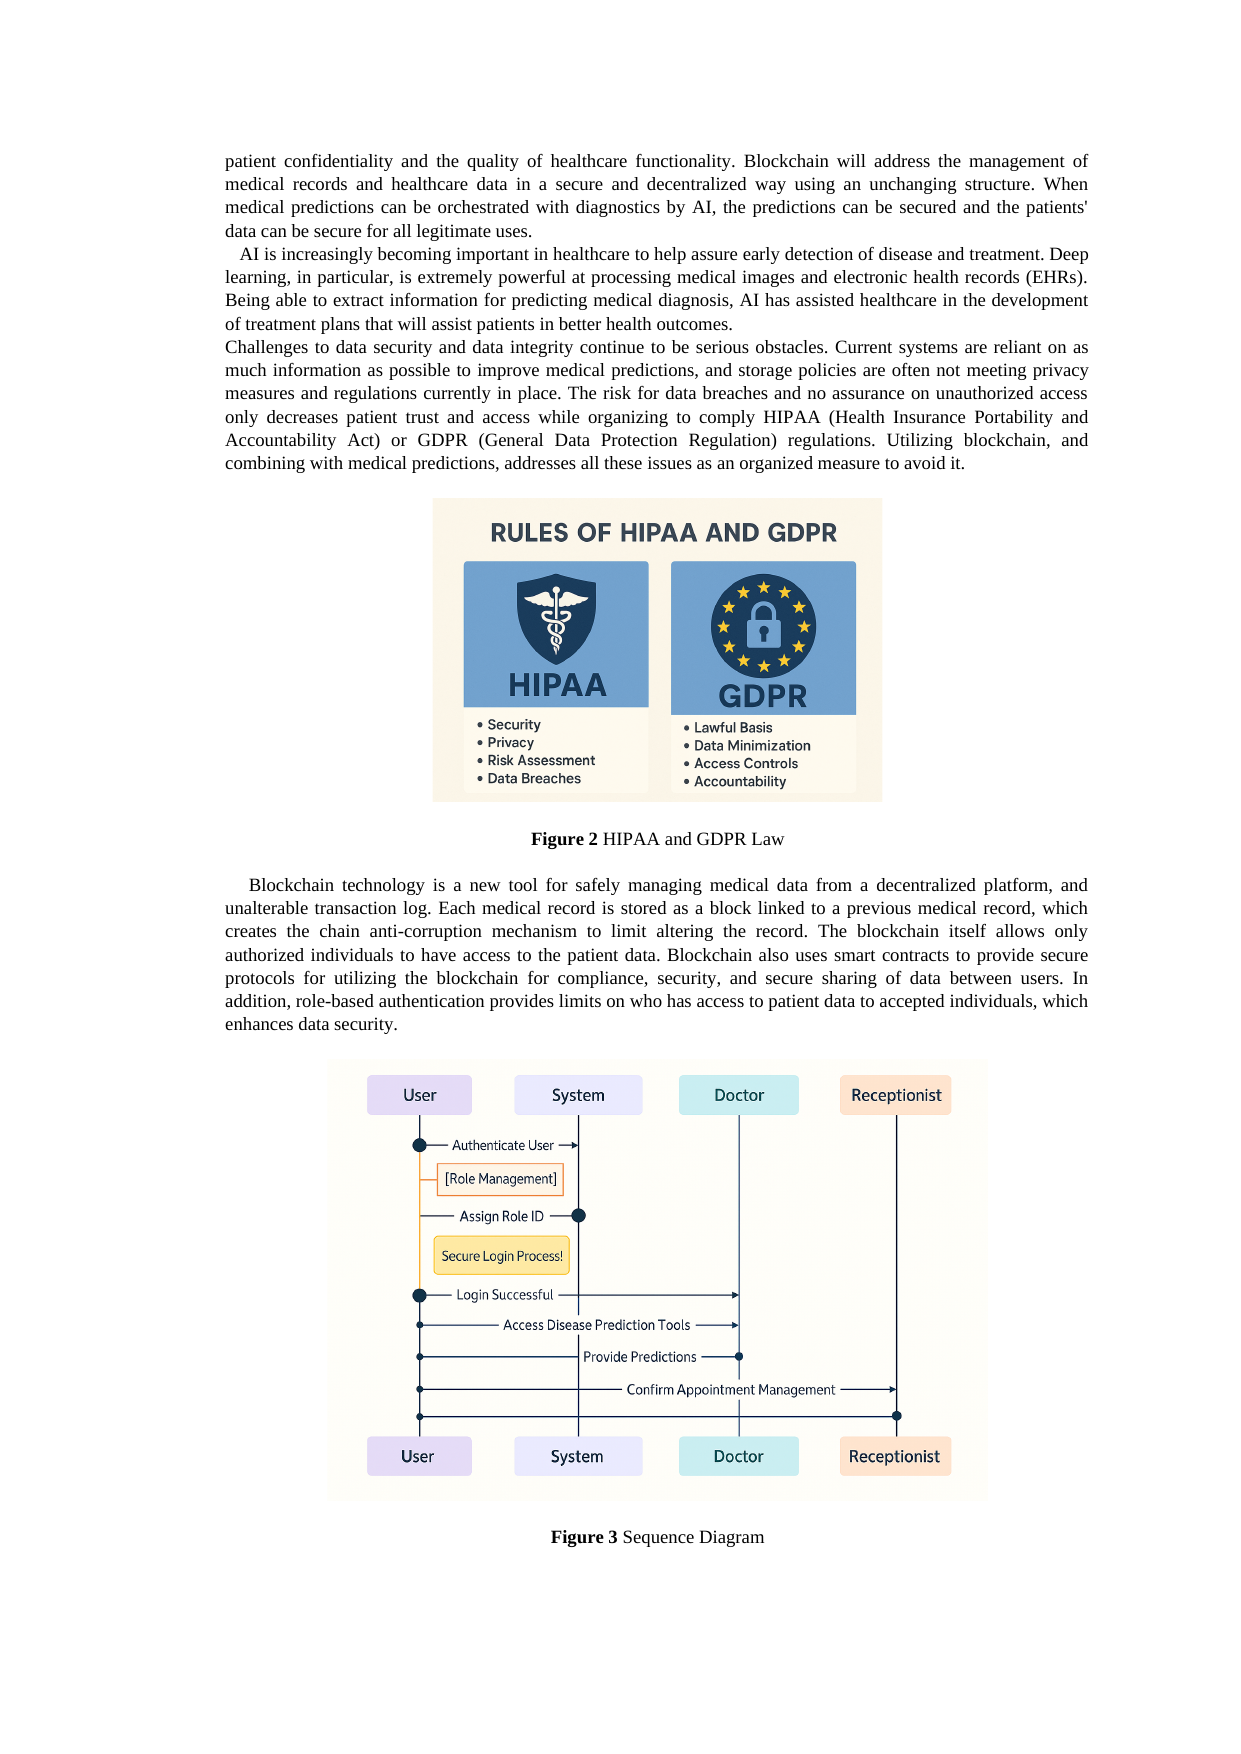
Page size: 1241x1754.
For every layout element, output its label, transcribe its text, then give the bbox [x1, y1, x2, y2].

list Figure 3 Sequence Diagram [225, 1526, 1090, 1547]
list AI is increasingly becoming important in healthcare to help assure early detection of disease and treatment. Deep learning, in particular, is extremely powerful at processing medical images and electronic health records (EHRs). Being able to extract information for predicting medical diagnosis, AI has assisted healthcare in the development of treatment plans that will assist patients in better health outcomes. [225, 243, 1090, 334]
list Challenges to data security and data integrity continue to be serious obstacles. Current systems are reliant on as much information as possible to improve medical predictions, and storage policies are often not meeting privacy measures and regulations currently in place. The risk for data breaches and no assurance on unauthorized access only decreases patient trust and access while organizing to comply HIPAA (Health Insurance Portability and Accountability Act) or GDPR (General Data Protection Regulation) regulations. Utilizing blockchain, and combining with medical predictions, addresses all these issues as an organized measure to avoid it. [225, 336, 1090, 473]
picture [432, 498, 883, 802]
list Figure 2 HIPAA and GDPR Law [225, 827, 1090, 849]
picture [327, 1059, 988, 1501]
list Blockchain technology is a new tool for safely managing medical data from a decentralized platform, and unalterable transaction log. Each medical record is stored as a block linked to a previous medical record, which creates the chain anti-corruption mechanism to limit altering the record. The blockchain itself allows only authorized individuals to have access to the patient data. Blockchain also uses smart contracts to provide secure protocols for utilizing the blockchain for compliance, security, and secure sharing of data between users. In addition, role-based authentication provides limits on who has access to patient data to accepted individuals, which enhances data security. [225, 874, 1090, 1035]
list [225, 150, 1090, 241]
